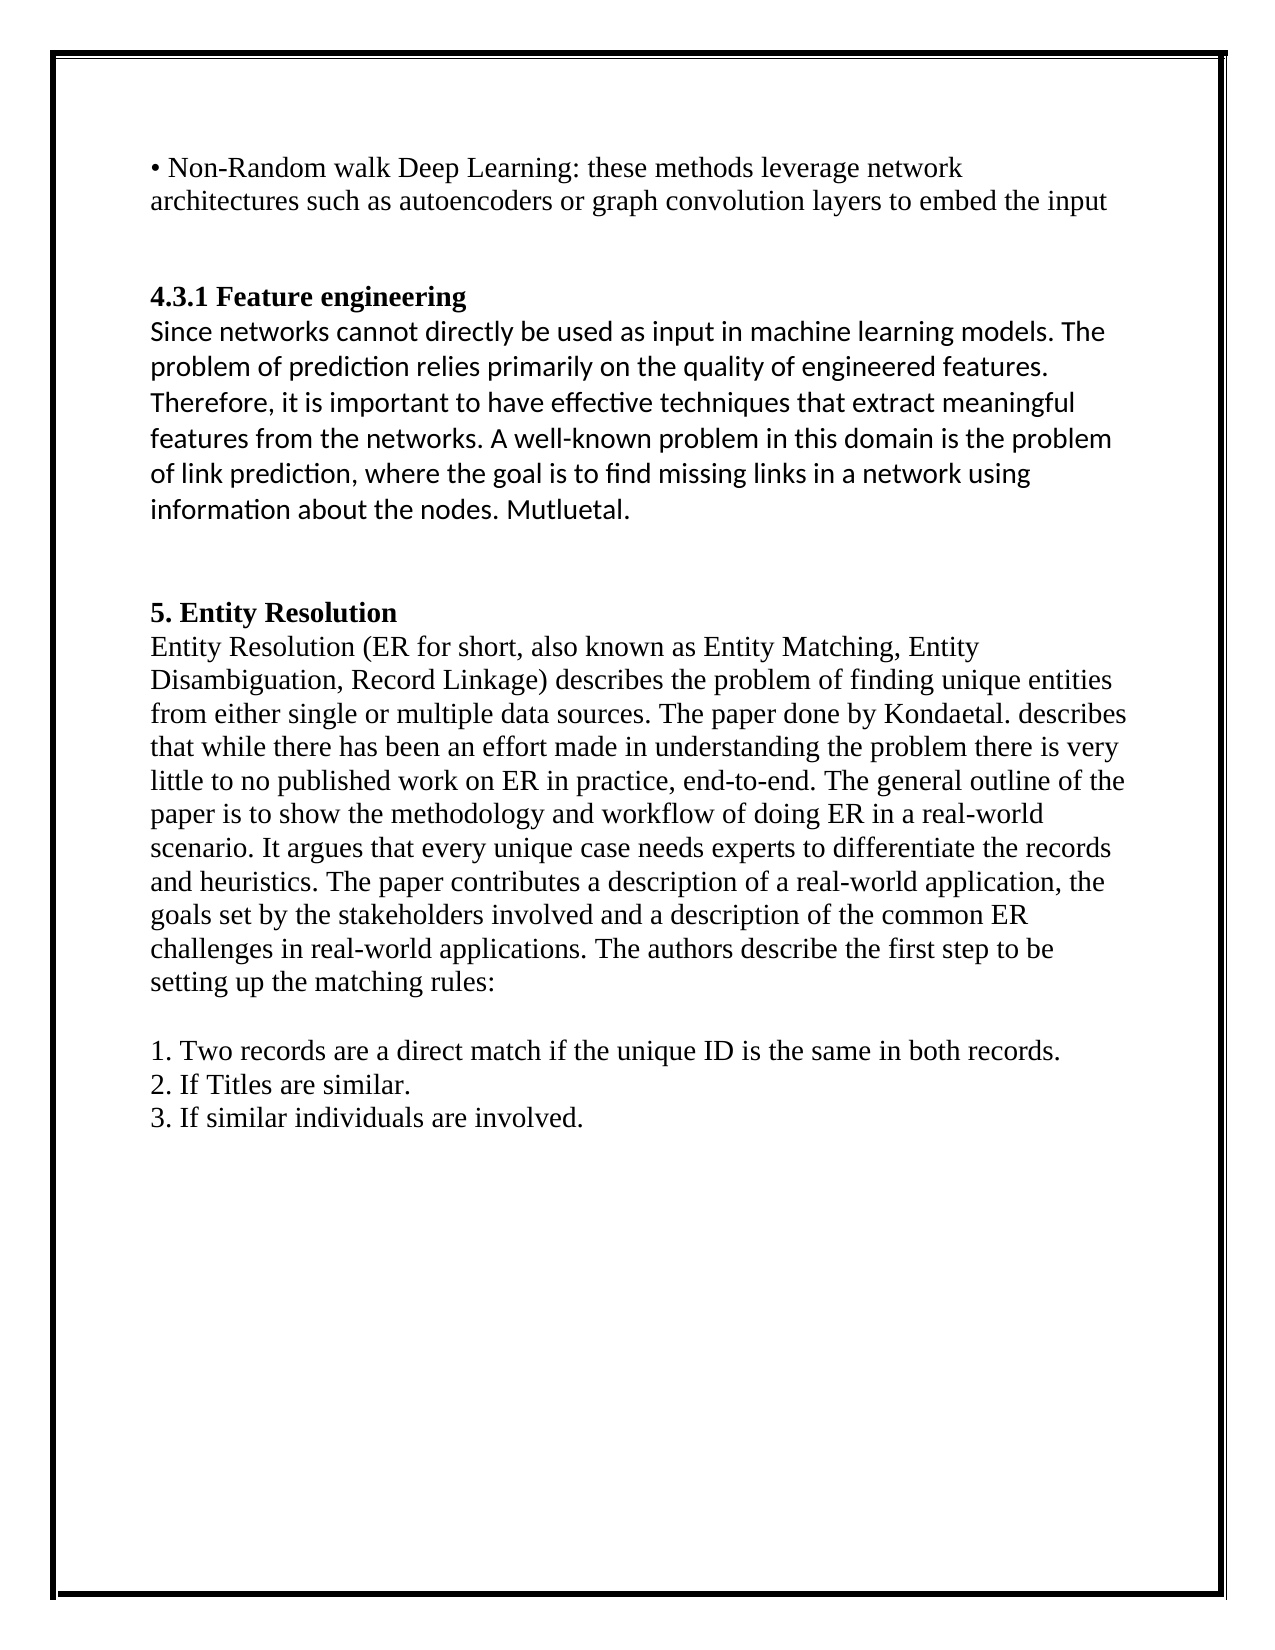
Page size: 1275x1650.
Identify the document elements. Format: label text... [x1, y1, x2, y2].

subtitle Feature engineering [150, 279, 1198, 312]
list Non-Random walk Deep Learning: these methods leverage network architectures such as autoencoders or graph convolution layers to embed the input [150, 150, 1118, 217]
text Therefore, it is important to have effective techniques that extract meaningful features from the networks. A well-known problem in this domain is the problem of link prediction, where the goal is to find missing links in a network using information about the nodes. Mutluetal. [150, 384, 1116, 527]
list If similar individuals are involved. [150, 1101, 1198, 1134]
text Since networks cannot directly be used as input in machine learning models. The problem of prediction relies primarily on the quality of engineered features. [150, 313, 1198, 384]
list Two records are a direct match if the unique ID is the same in both records. [150, 1033, 1198, 1067]
list If Titles are similar. [150, 1067, 1198, 1101]
text Entity Resolution (ER for short, also known as Entity Matching, Entity Disambiguation, Record Linkage) describes the problem of finding unique entities from either single or multiple data sources. The paper done by Kondaetal. describes that while there has been an effort made in understanding the problem there is very little to no published work on ER in practice, end-to-end. The general outline of the paper is to show the methodology and workflow of doing ER in a real-world scenario. It argues that every unique case needs experts to differentiate the records and heuristics. The paper contributes a description of a real-world application, the goals set by the stakeholders involved and a description of the common ER challenges in real-world applications. The authors describe the first step to be setting up the matching rules: [150, 629, 1129, 998]
subtitle 5. Entity Resolution [150, 595, 1198, 629]
